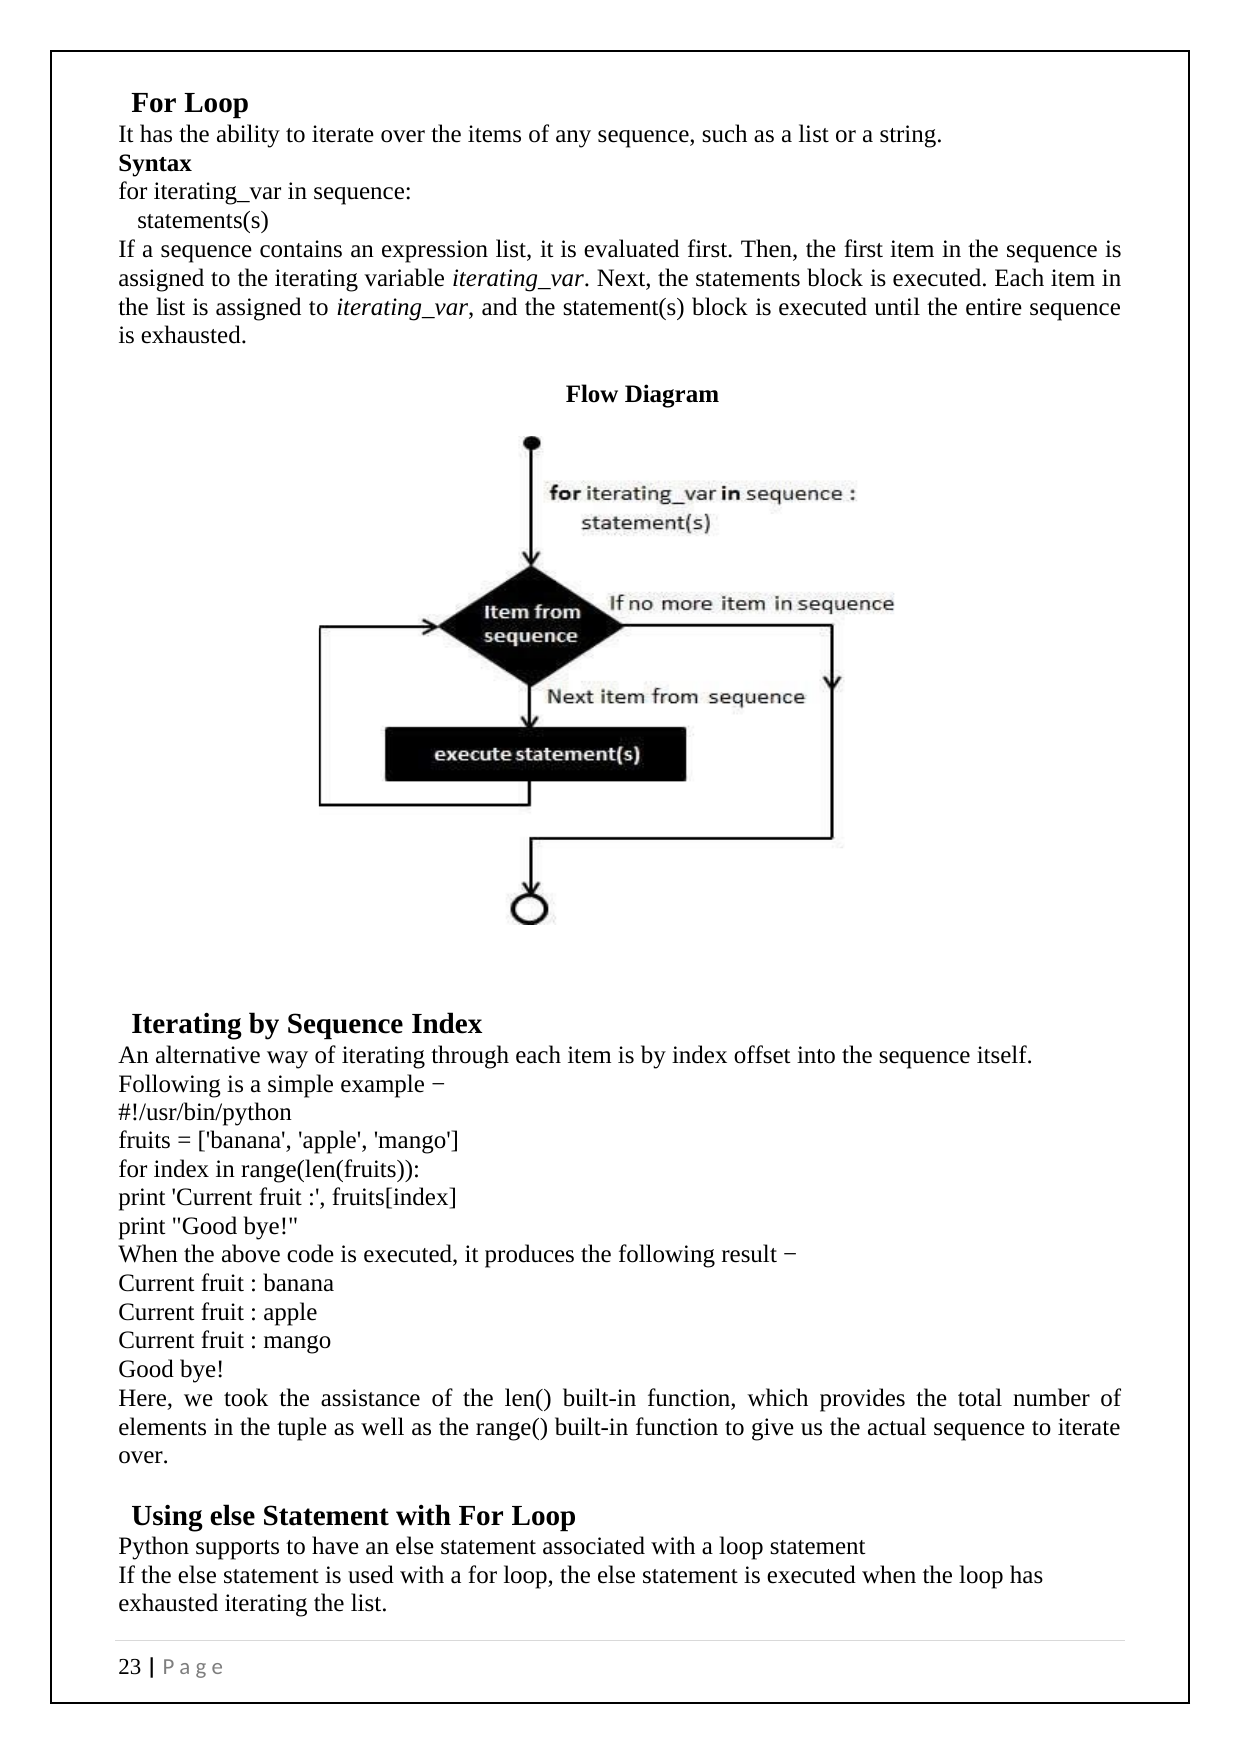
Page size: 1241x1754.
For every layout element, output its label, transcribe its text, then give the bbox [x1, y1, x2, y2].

text Python supports to have an else statement associated with a loop statement [118, 1532, 1173, 1560]
subtitle Syntax [118, 149, 1173, 177]
subtitle For Loop [94, 86, 1173, 119]
text If a sequence contains an expression list, it is evaluated first. Then, the first item in the sequence is assigned to the iterating variable iterating_var. Next, the statements block is executed. Each item in the list is assigned to iterating_var, and the statement(s) block is executed until the entire sequence is exhausted. [118, 234, 1122, 349]
text print 'Current fruit :', fruits[index] print "Good bye!" [118, 1183, 485, 1239]
text #!/usr/bin/python [118, 1098, 1173, 1126]
text for iterating_var in sequence: [118, 177, 1173, 205]
text When the above code is executed, it produces the following result − Current fruit : banana [118, 1240, 871, 1296]
text statements(s) [137, 206, 1173, 234]
text It has the ability to iterate over the items of any sequence, such as a list or a string. [118, 119, 1173, 148]
list Iterating by Sequence Index [94, 1007, 1173, 1040]
text Here, we took the assistance of the len() built-in function, which provides the total number of elements in the tuple as well as the range() built-in function to give us the actual sequence to iterate over. [118, 1383, 1122, 1469]
text An alternative way of iterating through each item is by index offset into the sequence itself. Following is a simple example − [118, 1040, 1079, 1098]
picture [318, 436, 895, 925]
subtitle Flow Diagram [166, 379, 1118, 407]
subtitle Using else Statement with For Loop [94, 1498, 1173, 1532]
text If the else statement is used with a for loop, the else statement is executed when the loop has exhausted iterating the list. [118, 1561, 1079, 1617]
text Current fruit : apple Current fruit : mango Good bye! [118, 1297, 350, 1383]
text fruits = ['banana', 'apple', 'mango'] for index in range(len(fruits)): [118, 1126, 485, 1183]
